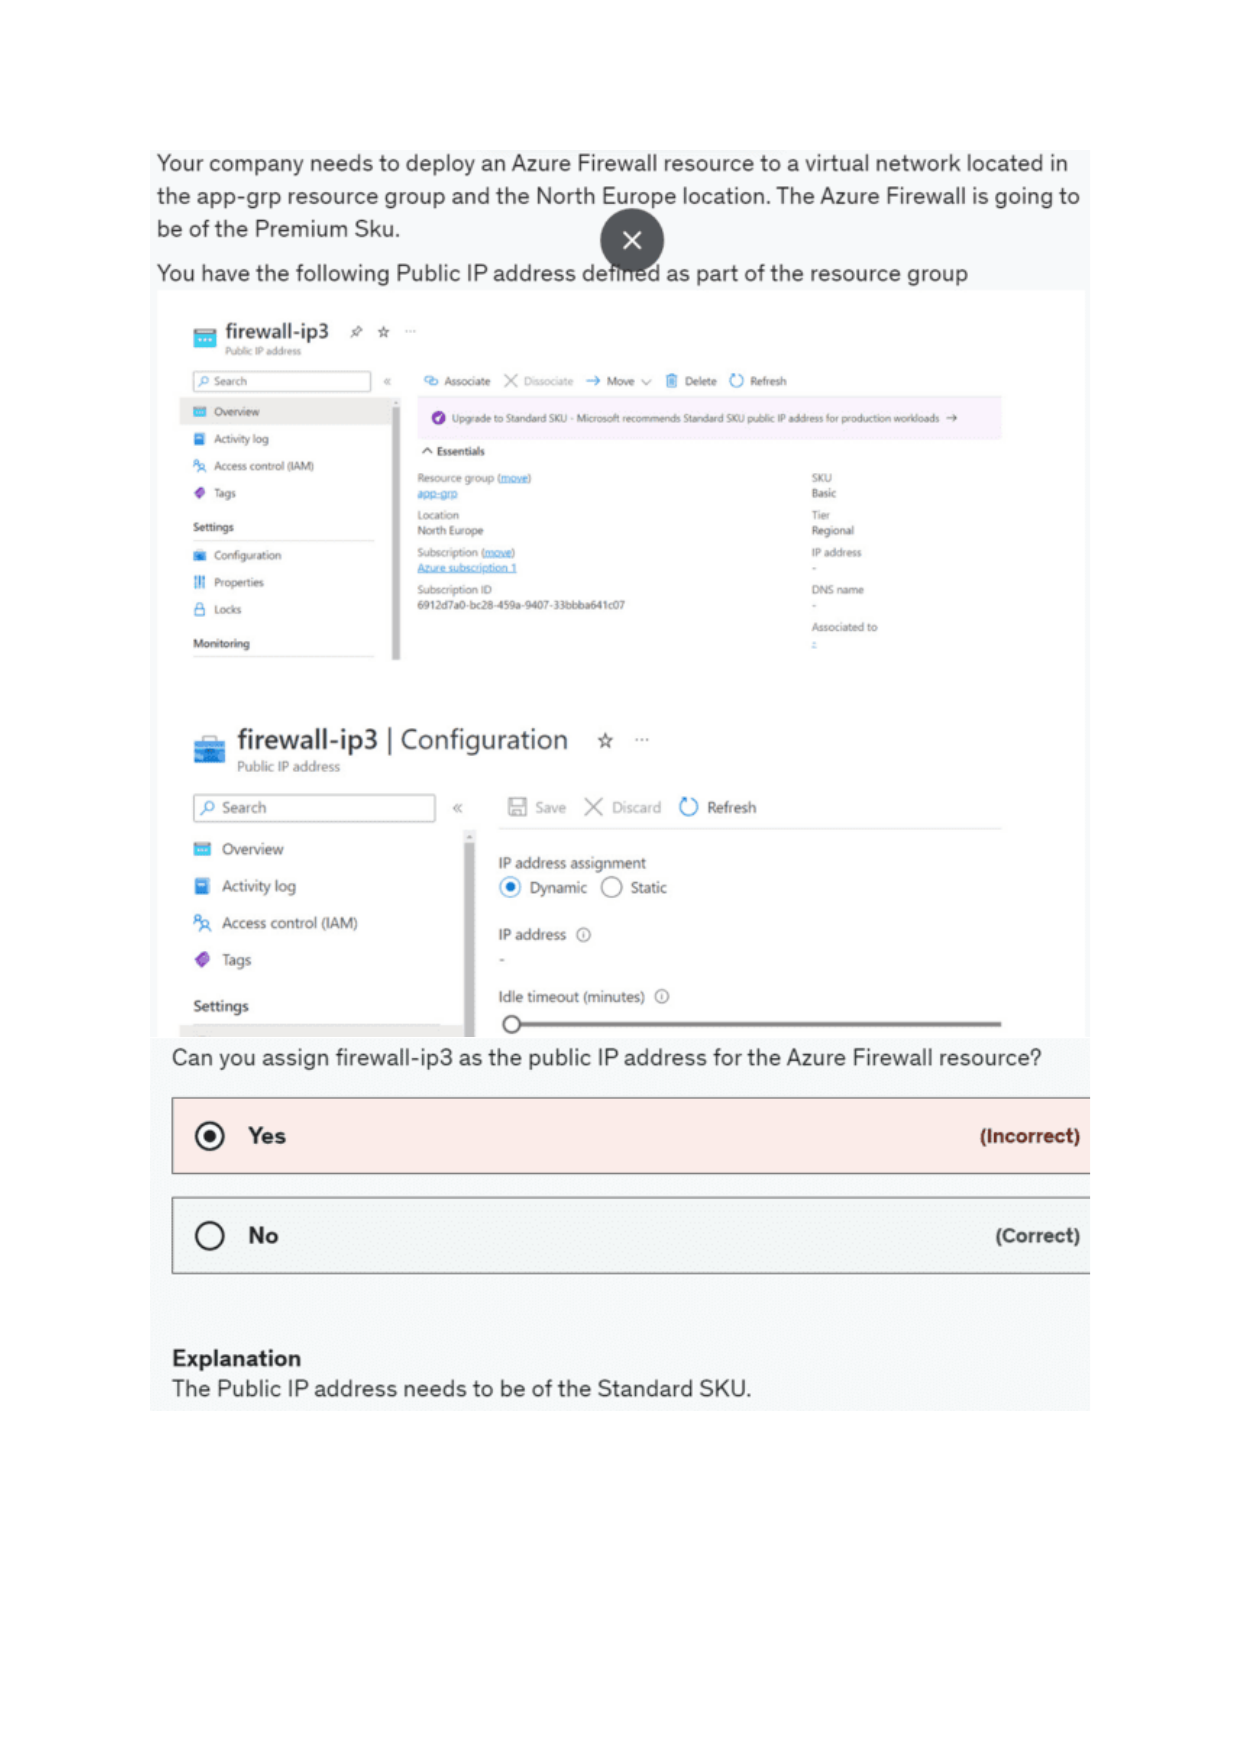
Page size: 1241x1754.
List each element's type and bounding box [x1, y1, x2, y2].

picture [150, 1038, 1091, 1411]
picture [150, 150, 1091, 1037]
